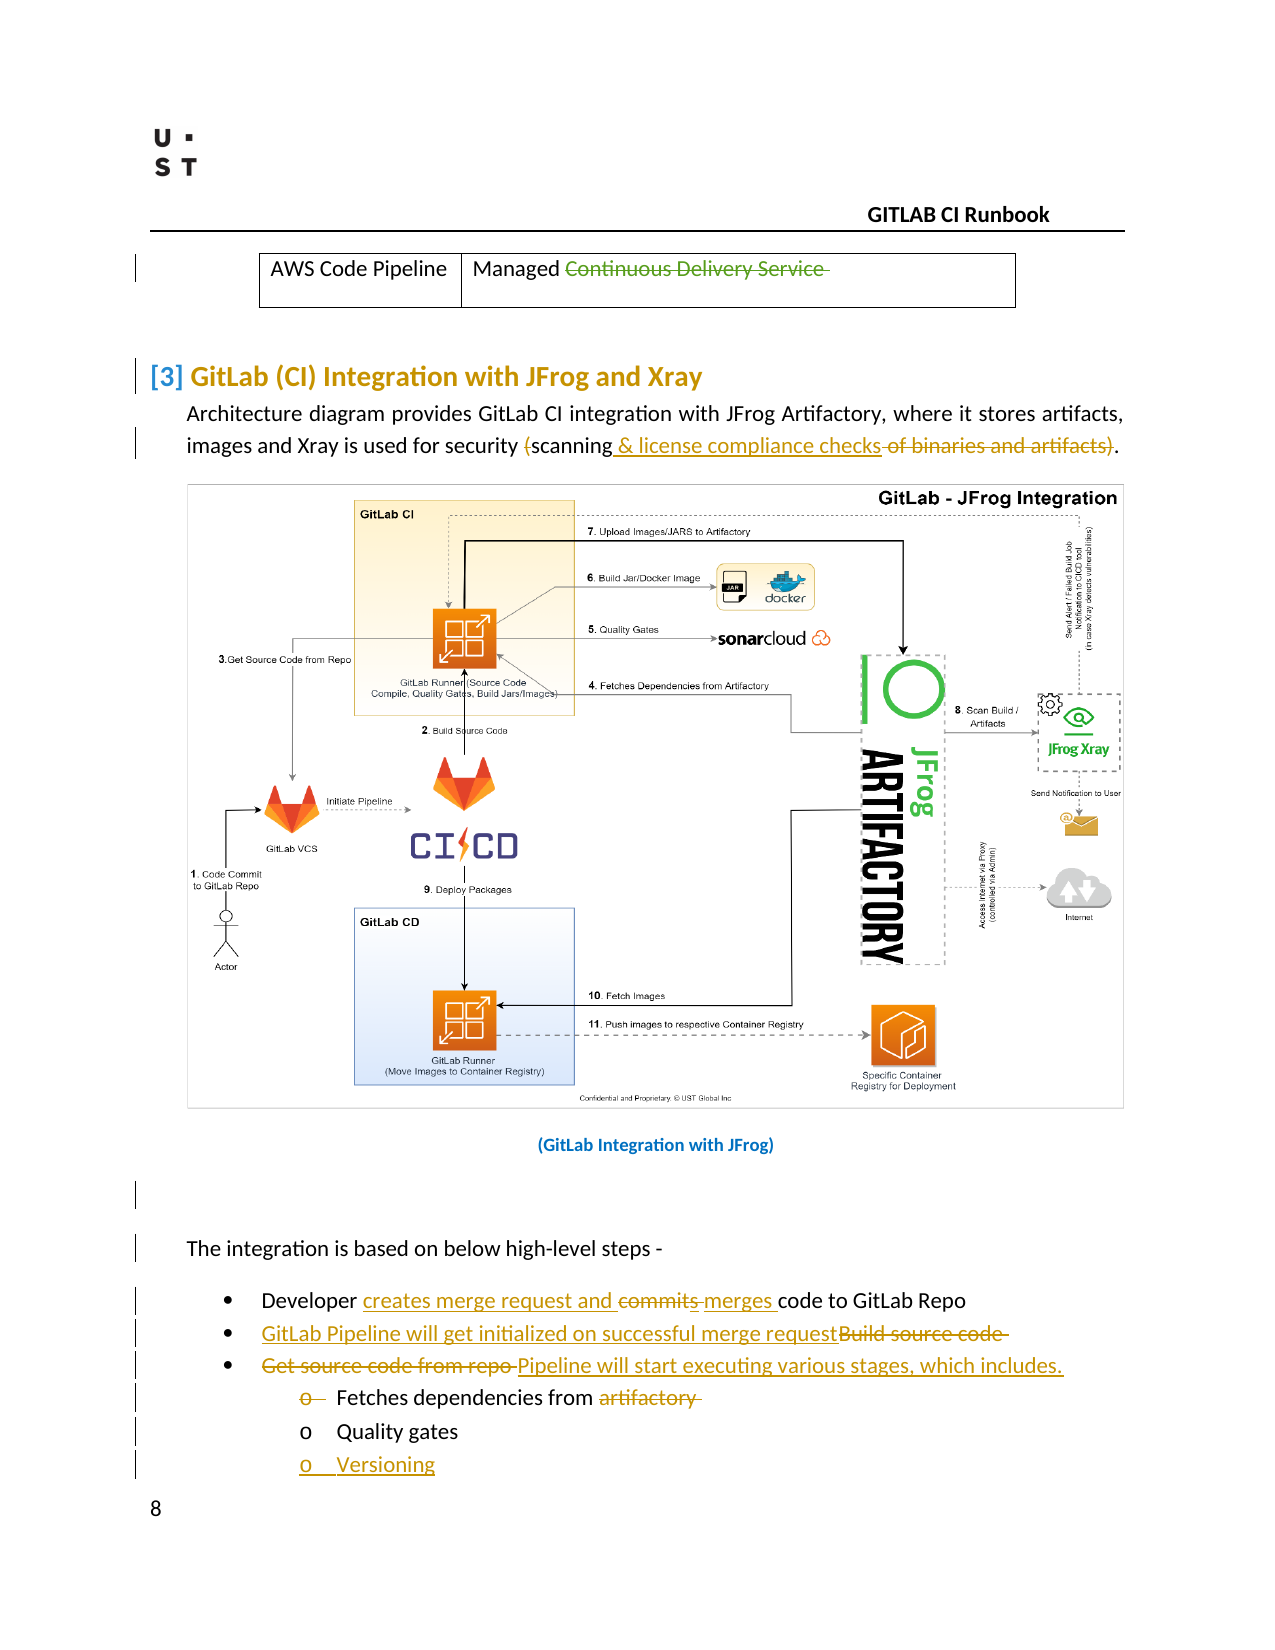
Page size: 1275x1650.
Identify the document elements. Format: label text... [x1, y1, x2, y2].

list Developer code to GitLab Repo [224, 1287, 1125, 1315]
text The integration is based on below high-level steps - [186, 1234, 1125, 1262]
text Architecture diagram provides GitLab CI integration with JFrog Artifactory, where it stores artifacts, images and Xray is used for security scanning. [186, 399, 1125, 459]
list Quality gates [299, 1417, 1125, 1446]
subtitle GitLab (CI) Integration with JFrog and Xray [150, 358, 1125, 394]
picture [187, 484, 1124, 1109]
table_cell [260, 254, 461, 307]
picture [150, 126, 198, 178]
table_cell [462, 254, 1015, 307]
text (GitLab Integration with JFrog) [186, 1133, 1125, 1156]
